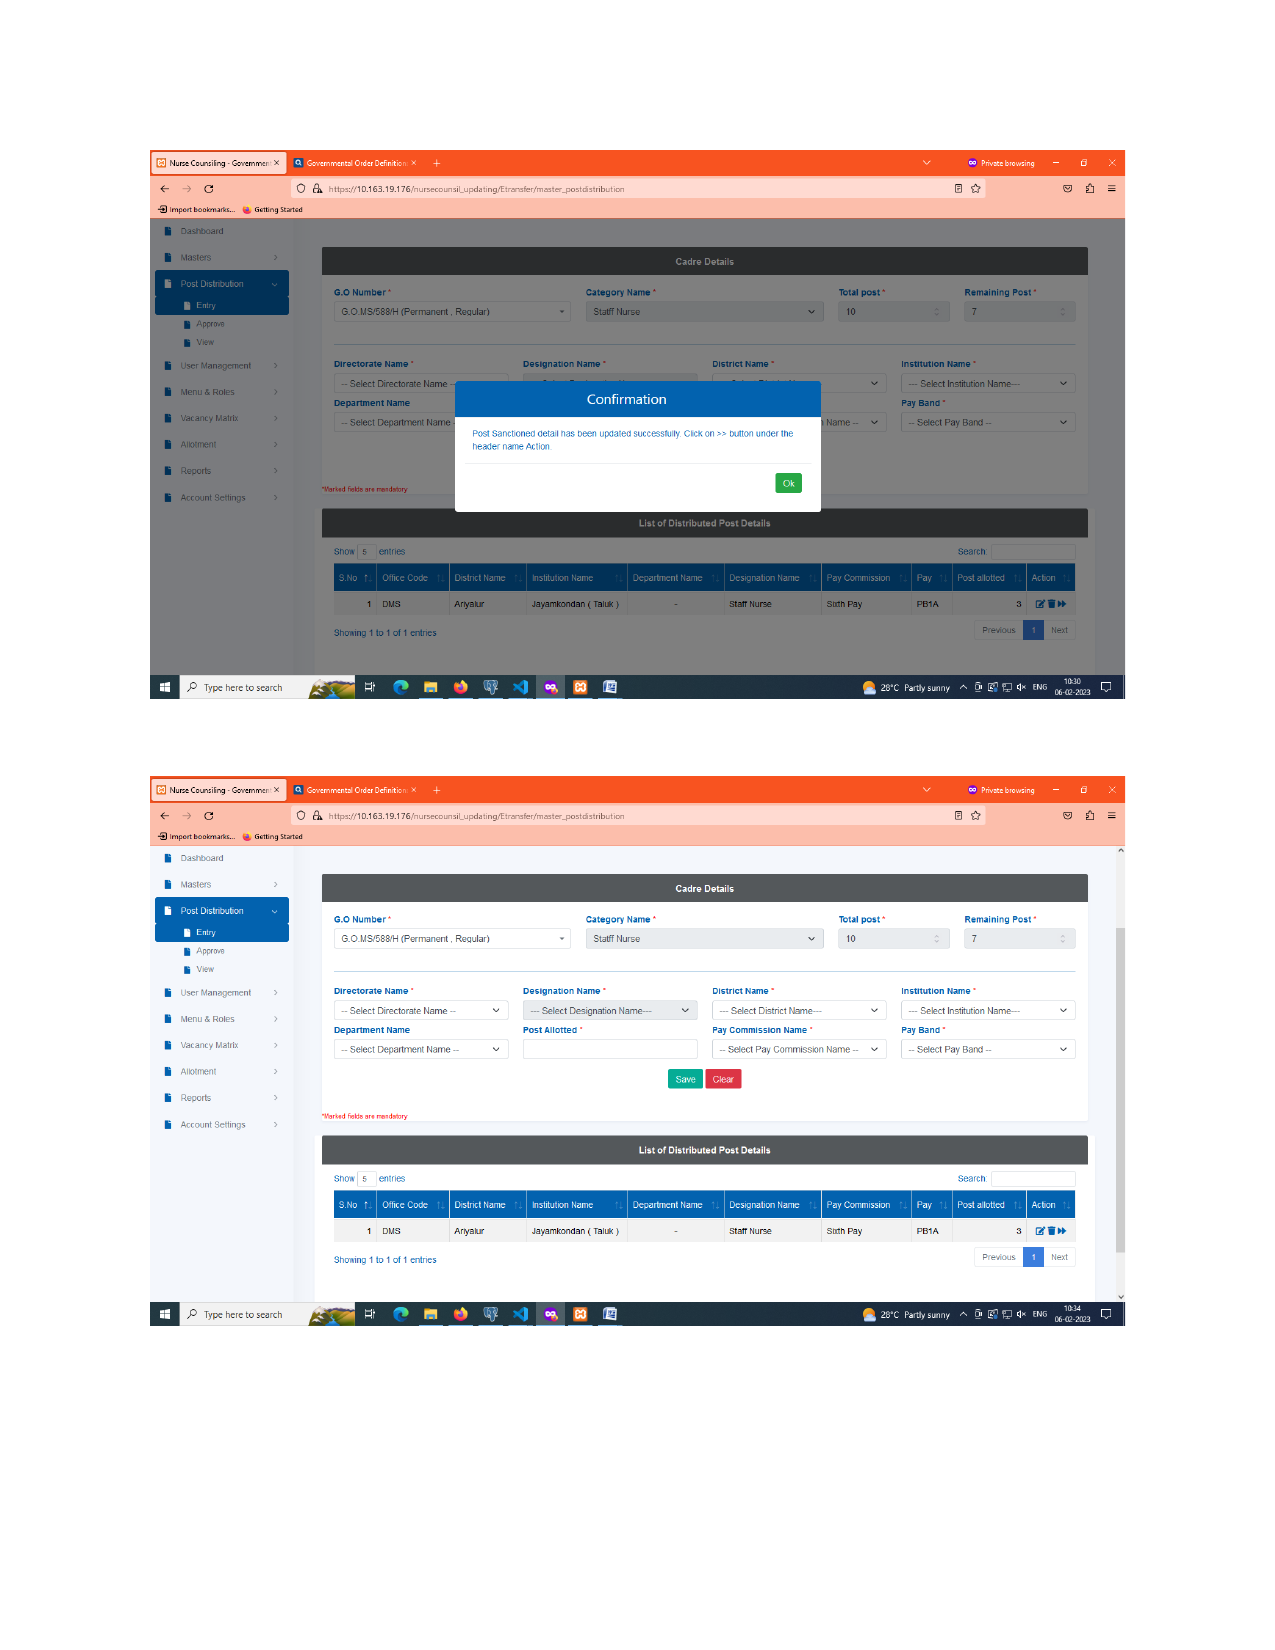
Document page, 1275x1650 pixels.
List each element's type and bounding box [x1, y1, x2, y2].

picture [150, 150, 1125, 699]
picture [150, 776, 1125, 1326]
